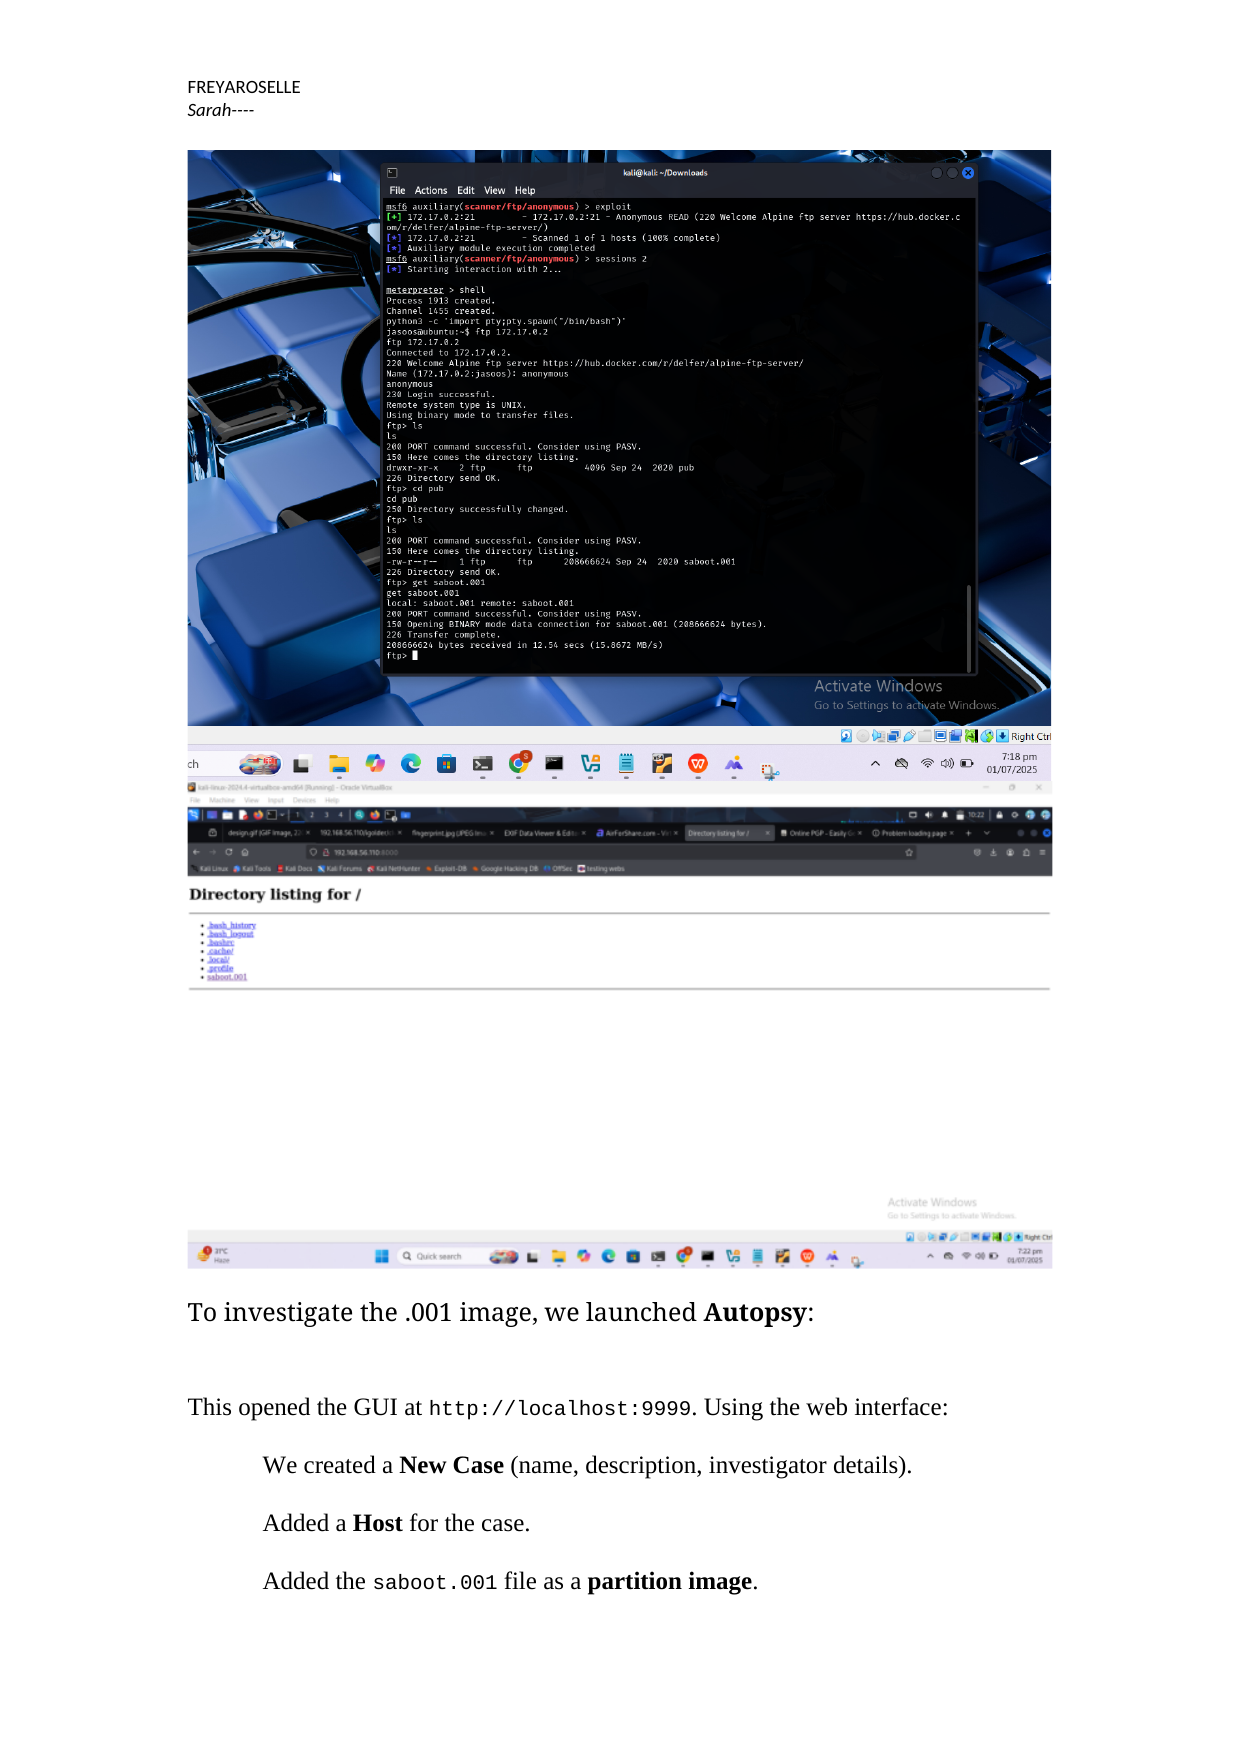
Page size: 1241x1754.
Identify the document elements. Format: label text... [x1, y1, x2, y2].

picture [187, 150, 1053, 1270]
text We created a New Case (name, description, investigator details). [262, 1451, 1053, 1479]
text Added the saboot.001 file as a partition image. [262, 1566, 1053, 1596]
text To investigate the .001 image, we launched Autopsy: [187, 1294, 1053, 1329]
text Added a Host for the case. [262, 1508, 1053, 1537]
text This opened the GUI at http://localhost:9999. Using the web interface: [187, 1392, 1053, 1421]
